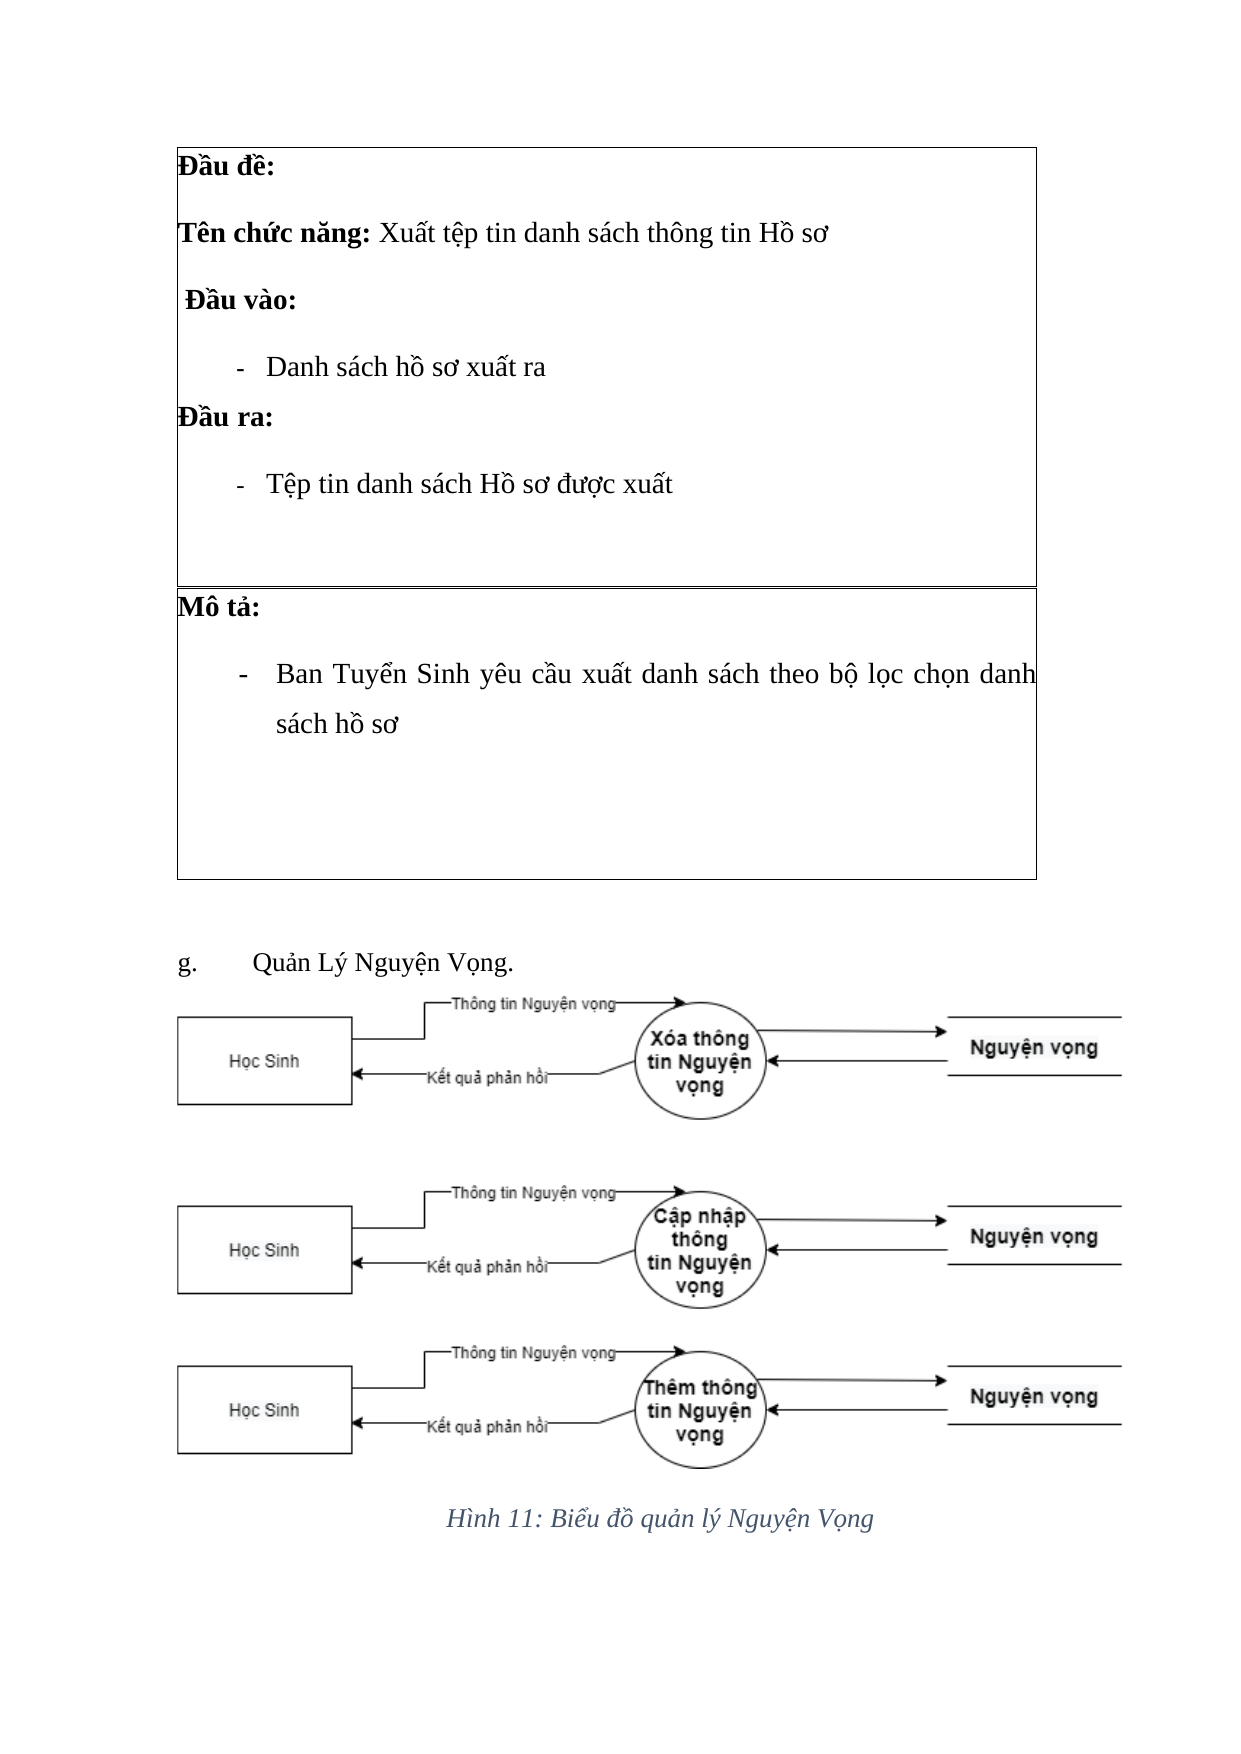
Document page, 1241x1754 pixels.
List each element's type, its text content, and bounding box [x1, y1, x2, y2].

text Hình 11: Biểu đồ quản lý Nguyện Vọng [201, 1502, 1122, 1533]
picture [177, 992, 1123, 1469]
list Quản Lý Nguyện Vọng. [177, 946, 1122, 977]
